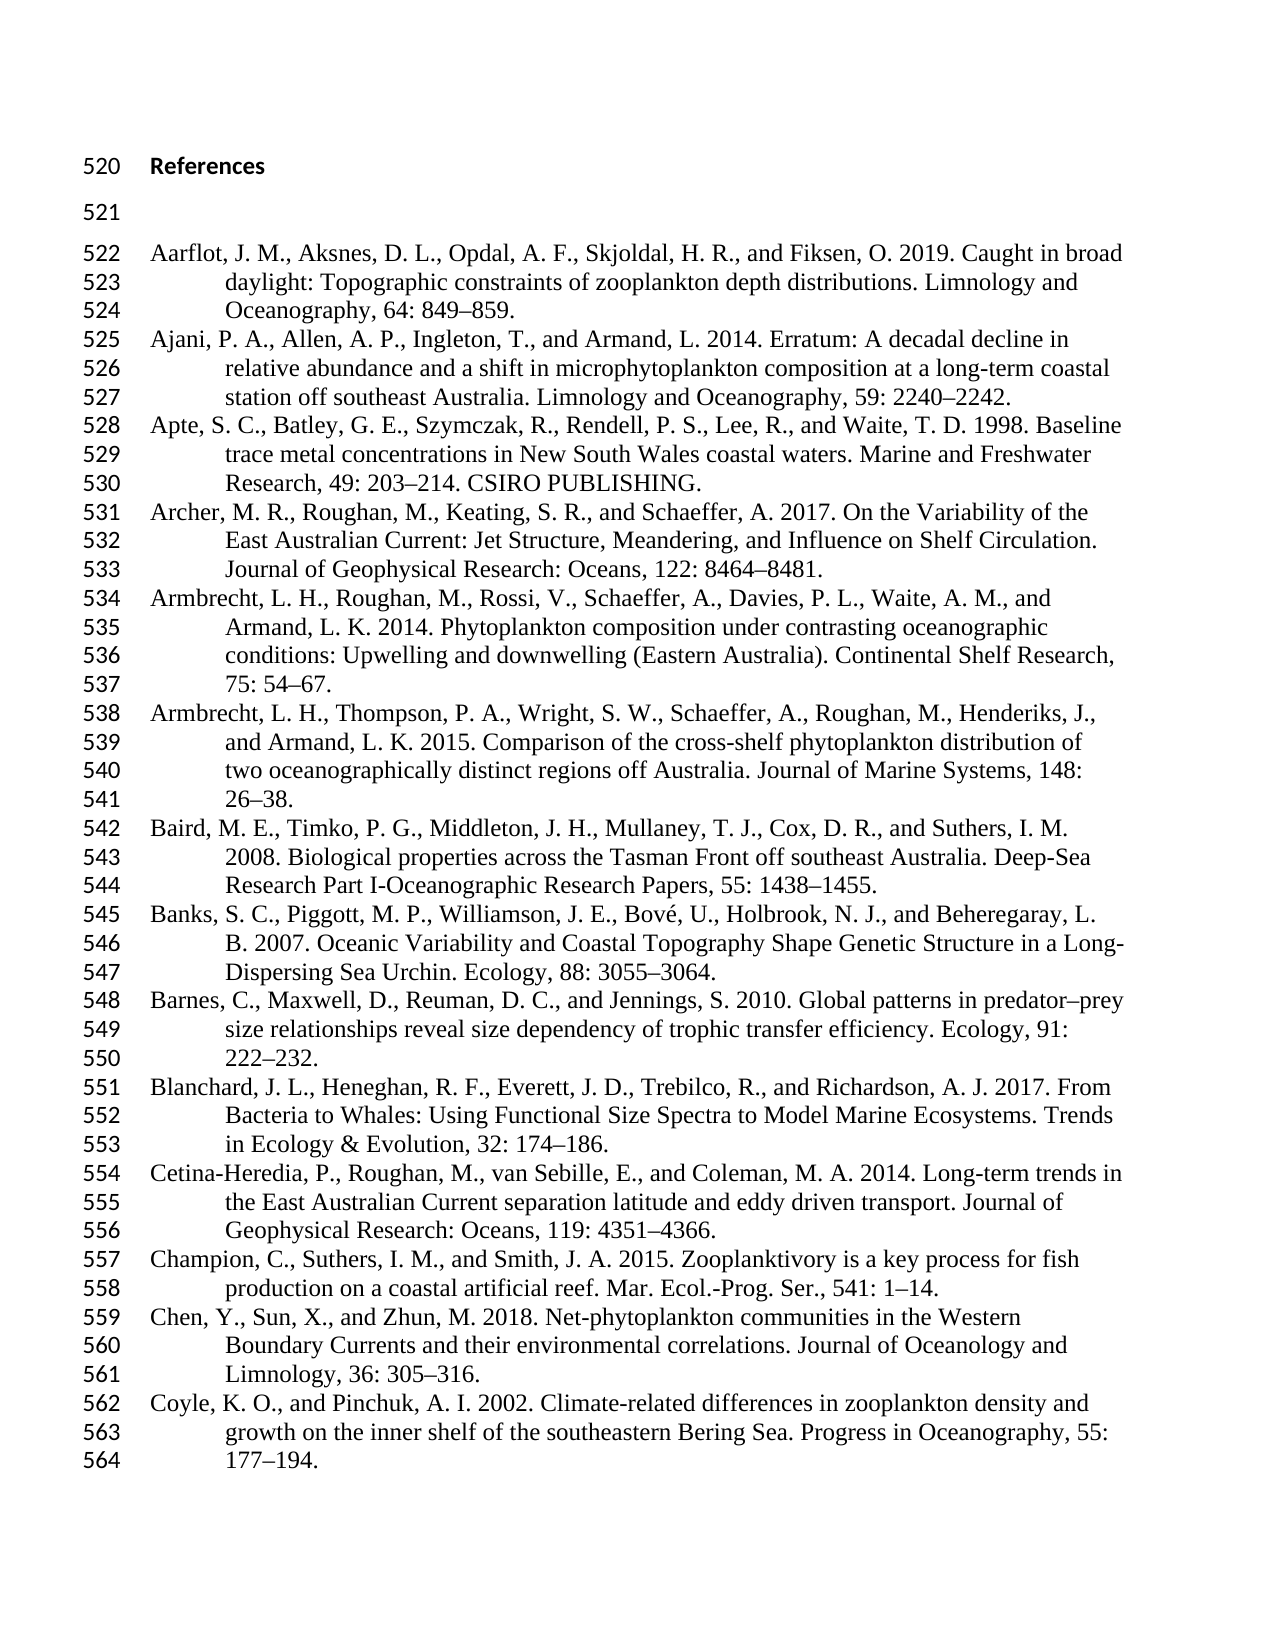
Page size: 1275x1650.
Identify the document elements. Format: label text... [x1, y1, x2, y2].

text Baird, M. E., Timko, P. G., Middleton, J. H., Mullaney, T. J., Cox, D. R., and Suthers, I. M. 2008. Biological properties across the Tasman Front off southeast Australia. Deep-Sea Research Part I-Oceanographic Research Papers, 55: 1438–1455. [150, 813, 1125, 899]
text Barnes, C., Maxwell, D., Reuman, D. C., and Jennings, S. 2010. Global patterns in predator–prey size relationships reveal size dependency of trophic transfer efficiency. Ecology, 91: 222–232. [150, 986, 1125, 1072]
text Blanchard, J. L., Heneghan, R. F., Everett, J. D., Trebilco, R., and Richardson, A. J. 2017. From Bacteria to Whales: Using Functional Size Spectra to Model Marine Ecosystems. Trends in Ecology & Evolution, 32: 174–186. [150, 1072, 1125, 1158]
text Armbrecht, L. H., Roughan, M., Rossi, V., Schaeffer, A., Davies, P. L., Waite, A. M., and Armand, L. K. 2014. Phytoplankton composition under contrasting oceanographic conditions: Upwelling and downwelling (Eastern Australia). Continental Shelf Research, 75: 54–67. [150, 583, 1125, 698]
text Aarflot, J. M., Aksnes, D. L., Opdal, A. F., Skjoldal, H. R., and Fiksen, O. 2019. Caught in broad daylight: Topographic constraints of zooplankton depth distributions. Limnology and Oceanography, 64: 849–859. [150, 238, 1125, 324]
text Armbrecht, L. H., Thompson, P. A., Wright, S. W., Schaeffer, A., Roughan, M., Henderiks, J., and Armand, L. K. 2015. Comparison of the cross-shelf phytoplankton distribution of two oceanographically distinct regions off Australia. Journal of Marine Systems, 148: 26–38. [150, 698, 1125, 813]
text Chen, Y., Sun, X., and Zhun, M. 2018. Net-phytoplankton communities in the Western Boundary Currents and their environmental correlations. Journal of Oceanology and Limnology, 36: 305–316. [150, 1302, 1125, 1388]
text Archer, M. R., Roughan, M., Keating, S. R., and Schaeffer, A. 2017. On the Variability of the East Australian Current: Jet Structure, Meandering, and Influence on Shelf Circulation. Journal of Geophysical Research: Oceans, 122: 8464–8481. [150, 497, 1125, 583]
text References [150, 150, 1125, 181]
text Apte, S. C., Batley, G. E., Szymczak, R., Rendell, P. S., Lee, R., and Waite, T. D. 1998. Baseline trace metal concentrations in New South Wales coastal waters. Marine and Freshwater Research, 49: 203–214. CSIRO PUBLISHING. [150, 411, 1125, 497]
text Cetina-Heredia, P., Roughan, M., van Sebille, E., and Coleman, M. A. 2014. Long-term trends in the East Australian Current separation latitude and eddy driven transport. Journal of Geophysical Research: Oceans, 119: 4351–4366. [150, 1158, 1125, 1244]
text Champion, C., Suthers, I. M., and Smith, J. A. 2015. Zooplanktivory is a key process for fish production on a coastal artificial reef. Mar. Ecol.-Prog. Ser., 541: 1–14. [150, 1244, 1125, 1302]
text Ajani, P. A., Allen, A. P., Ingleton, T., and Armand, L. 2014. Erratum: A decadal decline in relative abundance and a shift in microphytoplankton composition at a long-term coastal station off southeast Australia. Limnology and Oceanography, 59: 2240–2242. [150, 324, 1125, 411]
text Coyle, K. O., and Pinchuk, A. I. 2002. Climate-related differences in zooplankton density and growth on the inner shelf of the southeastern Bering Sea. Progress in Oceanography, 55: 177–194. [150, 1388, 1125, 1474]
text Banks, S. C., Piggott, M. P., Williamson, J. E., Bové, U., Holbrook, N. J., and Beheregaray, L. B. 2007. Oceanic Variability and Coastal Topography Shape Genetic Structure in a Long-Dispersing Sea Urchin. Ecology, 88: 3055–3064. [150, 899, 1125, 986]
